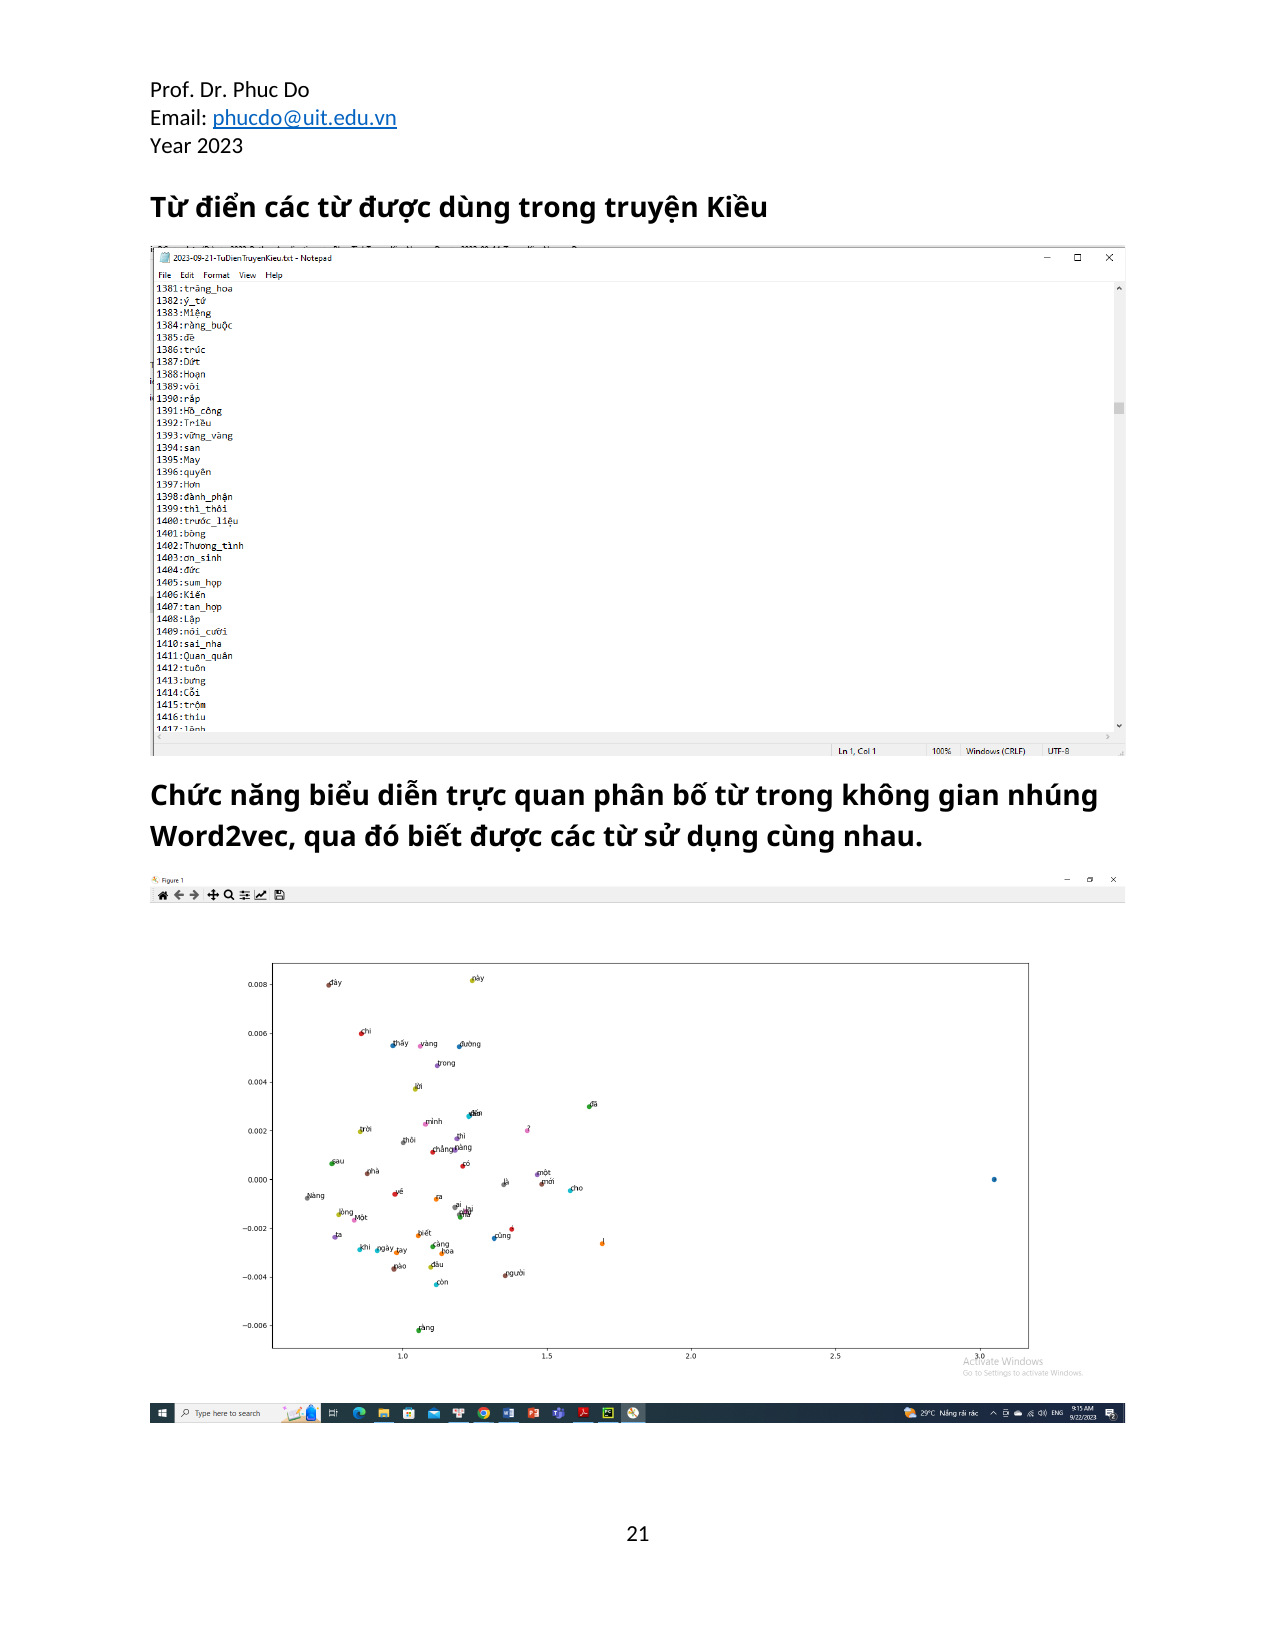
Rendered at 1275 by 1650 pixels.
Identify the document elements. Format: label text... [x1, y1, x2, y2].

picture [150, 245, 1125, 756]
picture [150, 874, 1125, 1423]
text Chức năng biểu diễn trực quan phân bố từ trong không gian nhúng Word2vec, qua đó biết được các từ sử dụng cùng nhau. [150, 775, 1125, 854]
text Từ điển các từ được dùng trong truyện Kiều [150, 187, 1125, 225]
